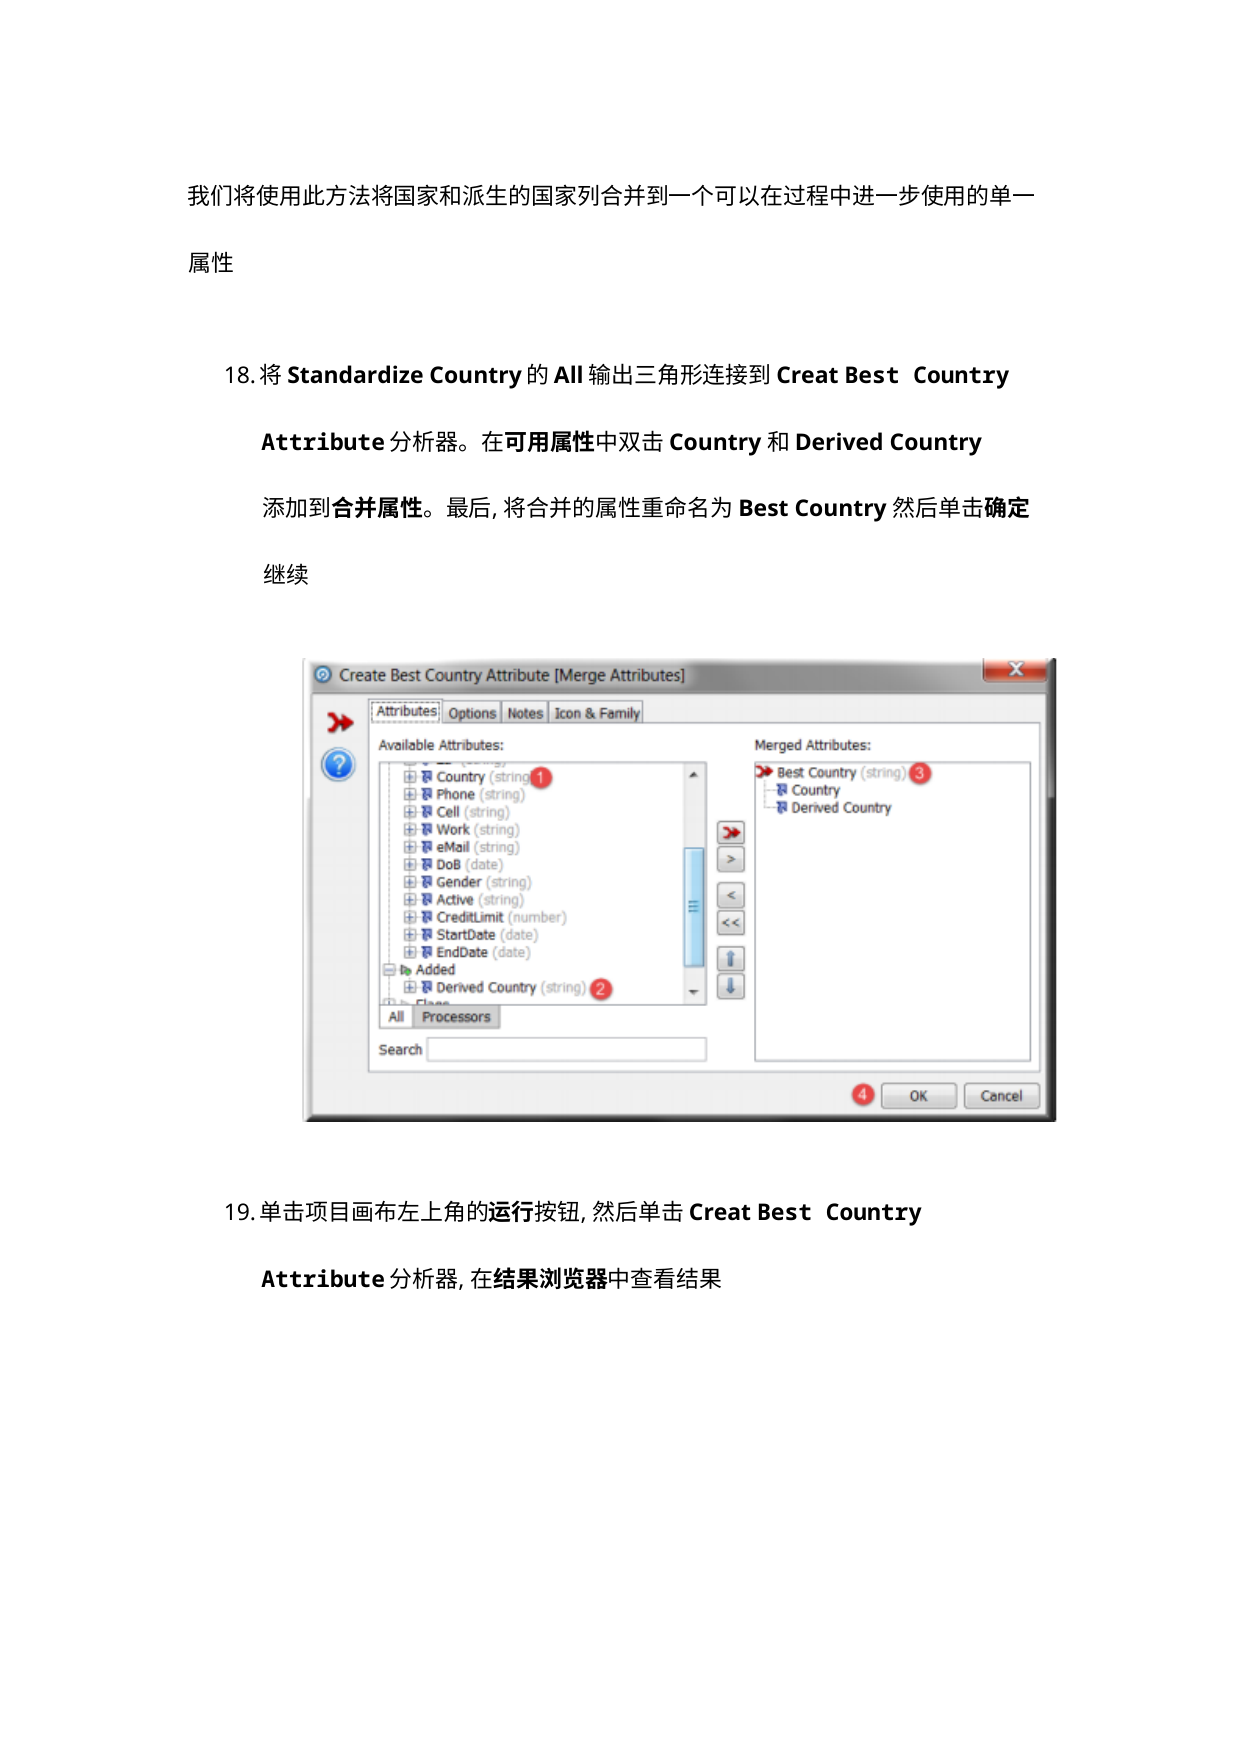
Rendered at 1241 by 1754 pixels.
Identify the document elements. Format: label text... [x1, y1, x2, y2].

text 19. 单击项目画布左上角的运行按钮, 然后单击Creat Best Country Attribute分析器, 在结果浏览器中查看结果 [223, 1178, 1051, 1310]
picture [301, 658, 1058, 1122]
text 添加到合并属性。最后, 将合并的属性重命名为 Best Country 然后单击确定继续 [262, 474, 1051, 606]
text 我们将使用此方法将国家和派生的国家列合并到一个可以在过程中进一步使用的单一属性 [187, 162, 1051, 294]
text 18. 将Standardize Country的All输出三角形连接到Creat Best Country Attribute分析器。在可用属性中双击Country 和Derived Country [223, 341, 1051, 473]
